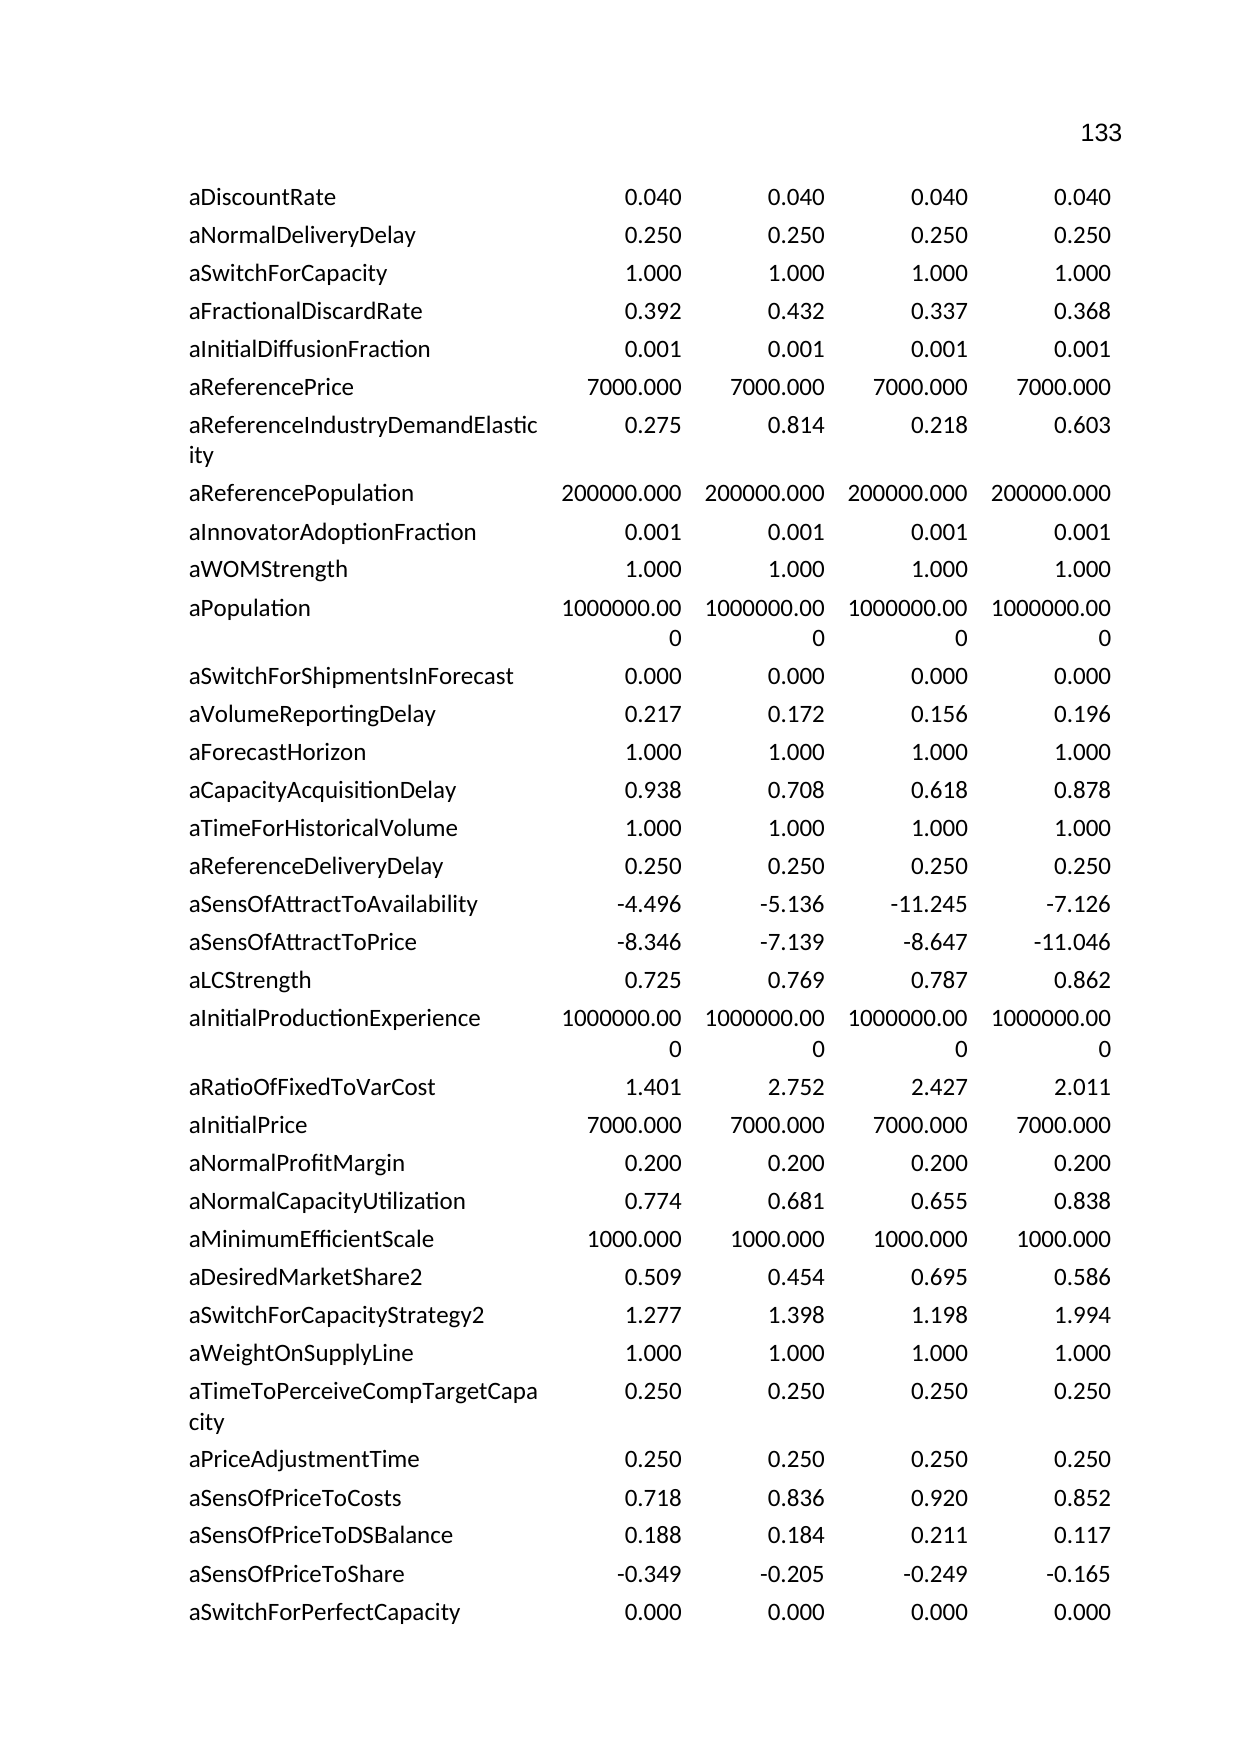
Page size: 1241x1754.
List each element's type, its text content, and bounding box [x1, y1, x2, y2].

table_cell 1.000 [550, 809, 693, 847]
table_cell 0.217 [550, 695, 693, 732]
table_cell 1.000 [550, 1333, 693, 1371]
table_cell 0.250 [979, 215, 1122, 253]
table_cell 0.862 [979, 961, 1122, 999]
table_cell 0.509 [550, 1257, 693, 1295]
table_cell 0.275 [550, 405, 693, 474]
table_cell 0.681 [693, 1181, 836, 1219]
table_cell 0.586 [979, 1257, 1122, 1295]
table_cell 0.250 [550, 215, 693, 253]
table_cell aVolumeReportingDelay [177, 695, 549, 732]
table_cell 2.011 [979, 1067, 1122, 1105]
table_cell 1.000 [693, 809, 836, 847]
table_cell 1.000 [550, 550, 693, 588]
table_cell aSwitchForCapacityStrategy2 [177, 1295, 549, 1333]
table_cell 1.277 [550, 1295, 693, 1333]
table_cell aNormalDeliveryDelay [177, 215, 549, 253]
table_cell 0.250 [550, 1371, 693, 1440]
table_cell aSwitchForPerfectCapacity [177, 1592, 549, 1630]
table_cell 7000.000 [979, 367, 1122, 405]
table_cell aSensOfAttractToAvailability [177, 885, 549, 923]
table_cell 0.938 [550, 771, 693, 808]
table_cell -5.136 [693, 885, 836, 923]
table_cell 1.000 [836, 1333, 979, 1371]
table_cell 0.040 [693, 177, 836, 215]
table_cell 0.250 [836, 1371, 979, 1440]
table_cell 0.000 [979, 1592, 1122, 1630]
table_cell 0.000 [550, 656, 693, 694]
table_cell aDesiredMarketShare2 [177, 1257, 549, 1295]
table_cell 1.000 [550, 733, 693, 771]
table_cell 7000.000 [979, 1105, 1122, 1143]
table_cell 0.196 [979, 695, 1122, 732]
table_cell 1000000.000 [836, 999, 979, 1067]
table_cell 0.000 [836, 656, 979, 694]
table_cell 1.000 [836, 550, 979, 588]
table_cell aInitialDiffusionFraction [177, 329, 549, 367]
table_cell aTimeToPerceiveCompTargetCapacity [177, 1371, 549, 1440]
table_cell -4.496 [550, 885, 693, 923]
table_cell 0.001 [836, 512, 979, 550]
table_cell aPriceAdjustmentTime [177, 1440, 549, 1478]
table_cell 1.000 [693, 550, 836, 588]
table_cell aInnovatorAdoptionFraction [177, 512, 549, 550]
table_cell 1.000 [979, 550, 1122, 588]
table_cell 2.752 [693, 1067, 836, 1105]
table_cell 0.787 [836, 961, 979, 999]
table_cell 0.250 [550, 1440, 693, 1478]
table_cell aSensOfPriceToShare [177, 1554, 549, 1592]
table_cell 0.250 [693, 1371, 836, 1440]
table_cell 1.000 [979, 1333, 1122, 1371]
table_cell aTimeForHistoricalVolume [177, 809, 549, 847]
table_cell -8.647 [836, 923, 979, 961]
table_cell 1.401 [550, 1067, 693, 1105]
table_cell 7000.000 [550, 1105, 693, 1143]
table_cell aPopulation [177, 588, 549, 656]
table_cell 200000.000 [836, 474, 979, 512]
table_cell 1.000 [979, 253, 1122, 291]
table_cell 0.250 [836, 847, 979, 884]
table_cell 0.001 [979, 329, 1122, 367]
table_cell 1000000.000 [550, 999, 693, 1067]
table_cell 1.000 [979, 809, 1122, 847]
table_cell 0.250 [693, 1440, 836, 1478]
table_cell 200000.000 [979, 474, 1122, 512]
table_cell 1.000 [836, 733, 979, 771]
table_cell 0.001 [693, 512, 836, 550]
table_cell 1.000 [979, 733, 1122, 771]
table_cell -11.245 [836, 885, 979, 923]
table_cell 1.000 [693, 253, 836, 291]
table_cell 0.618 [836, 771, 979, 808]
table_cell 1000.000 [979, 1219, 1122, 1257]
table_cell -0.349 [550, 1554, 693, 1592]
table_cell aSensOfPriceToCosts [177, 1478, 549, 1516]
table_cell 0.392 [550, 291, 693, 329]
table_cell 1.000 [836, 253, 979, 291]
table_cell 0.250 [836, 1440, 979, 1478]
table_cell 0.000 [693, 1592, 836, 1630]
table_cell 0.774 [550, 1181, 693, 1219]
table_cell 1000.000 [836, 1219, 979, 1257]
table_cell 0.769 [693, 961, 836, 999]
table_cell 0.852 [979, 1478, 1122, 1516]
table_cell 0.156 [836, 695, 979, 732]
table_cell 0.001 [836, 329, 979, 367]
table_cell 0.695 [836, 1257, 979, 1295]
table_cell 0.211 [836, 1516, 979, 1554]
table_cell -7.139 [693, 923, 836, 961]
table_cell 0.250 [979, 1440, 1122, 1478]
table_cell 0.117 [979, 1516, 1122, 1554]
table_cell aReferencePopulation [177, 474, 549, 512]
table_cell 0.838 [979, 1181, 1122, 1219]
table_cell 0.454 [693, 1257, 836, 1295]
table_cell aForecastHorizon [177, 733, 549, 771]
table_cell 7000.000 [693, 1105, 836, 1143]
table_cell 1000.000 [550, 1219, 693, 1257]
table_cell aNormalProfitMargin [177, 1143, 549, 1181]
table_cell 7000.000 [836, 367, 979, 405]
table_cell 0.200 [979, 1143, 1122, 1181]
table_cell 0.172 [693, 695, 836, 732]
table_cell aFractionalDiscardRate [177, 291, 549, 329]
table_cell 0.040 [550, 177, 693, 215]
table_cell aInitialProductionExperience [177, 999, 549, 1067]
table_cell 7000.000 [550, 367, 693, 405]
table_cell -0.205 [693, 1554, 836, 1592]
table_cell 0.250 [979, 847, 1122, 884]
table_cell 0.184 [693, 1516, 836, 1554]
table_cell 0.250 [693, 847, 836, 884]
table_cell aSwitchForCapacity [177, 253, 549, 291]
table_cell aInitialPrice [177, 1105, 549, 1143]
table_cell 0.814 [693, 405, 836, 474]
table_cell 0.337 [836, 291, 979, 329]
table_cell 0.250 [693, 215, 836, 253]
table_cell aDiscountRate [177, 177, 549, 215]
table_cell 0.040 [979, 177, 1122, 215]
table_cell 0.001 [550, 512, 693, 550]
table_cell 0.920 [836, 1478, 979, 1516]
table_cell 0.708 [693, 771, 836, 808]
table_cell aReferenceDeliveryDelay [177, 847, 549, 884]
table_cell 0.250 [550, 847, 693, 884]
table_cell aCapacityAcquisitionDelay [177, 771, 549, 808]
table_cell 1000000.000 [979, 999, 1122, 1067]
table_cell 0.432 [693, 291, 836, 329]
table_cell aWeightOnSupplyLine [177, 1333, 549, 1371]
table_cell 1.000 [550, 253, 693, 291]
table_cell 0.250 [979, 1371, 1122, 1440]
table_cell 0.655 [836, 1181, 979, 1219]
table_cell 1000000.000 [979, 588, 1122, 656]
table_cell 0.725 [550, 961, 693, 999]
table_cell 7000.000 [836, 1105, 979, 1143]
table_cell 1000000.000 [550, 588, 693, 656]
table_cell aMinimumEfficientScale [177, 1219, 549, 1257]
table_cell 1.398 [693, 1295, 836, 1333]
table_cell 2.427 [836, 1067, 979, 1105]
table_cell 0.188 [550, 1516, 693, 1554]
table_cell 0.000 [693, 656, 836, 694]
table_cell 0.001 [979, 512, 1122, 550]
table_cell 0.836 [693, 1478, 836, 1516]
table_cell 1.994 [979, 1295, 1122, 1333]
table_cell 1.000 [836, 809, 979, 847]
table_cell 0.603 [979, 405, 1122, 474]
table_cell aWOMStrength [177, 550, 549, 588]
table_cell 1.000 [693, 1333, 836, 1371]
table_cell 1000.000 [693, 1219, 836, 1257]
table_cell 7000.000 [693, 367, 836, 405]
table_cell 1000000.000 [693, 588, 836, 656]
table_cell 0.000 [836, 1592, 979, 1630]
table_cell aNormalCapacityUtilization [177, 1181, 549, 1219]
table_cell 0.878 [979, 771, 1122, 808]
table_cell 0.000 [979, 656, 1122, 694]
table_cell -0.249 [836, 1554, 979, 1592]
table_cell 0.368 [979, 291, 1122, 329]
table_cell -0.165 [979, 1554, 1122, 1592]
table_cell 0.250 [836, 215, 979, 253]
table_cell aReferencePrice [177, 367, 549, 405]
table_cell 0.718 [550, 1478, 693, 1516]
table_cell aSensOfAttractToPrice [177, 923, 549, 961]
table_cell 0.200 [550, 1143, 693, 1181]
table_cell -7.126 [979, 885, 1122, 923]
table_cell 0.001 [550, 329, 693, 367]
table_cell aReferenceIndustryDemandElasticity [177, 405, 549, 474]
table_cell 0.218 [836, 405, 979, 474]
table_cell 0.040 [836, 177, 979, 215]
table_cell 200000.000 [550, 474, 693, 512]
table_cell 1000000.000 [836, 588, 979, 656]
table_cell -8.346 [550, 923, 693, 961]
table_cell 1000000.000 [693, 999, 836, 1067]
table_cell 0.001 [693, 329, 836, 367]
table_cell 0.200 [836, 1143, 979, 1181]
table_cell aRatioOfFixedToVarCost [177, 1067, 549, 1105]
table_cell aSwitchForShipmentsInForecast [177, 656, 549, 694]
table_cell 200000.000 [693, 474, 836, 512]
table_cell 0.000 [550, 1592, 693, 1630]
table_cell 0.200 [693, 1143, 836, 1181]
table_cell 1.000 [693, 733, 836, 771]
table_cell aSensOfPriceToDSBalance [177, 1516, 549, 1554]
table_cell aLCStrength [177, 961, 549, 999]
table_cell 1.198 [836, 1295, 979, 1333]
table_cell -11.046 [979, 923, 1122, 961]
